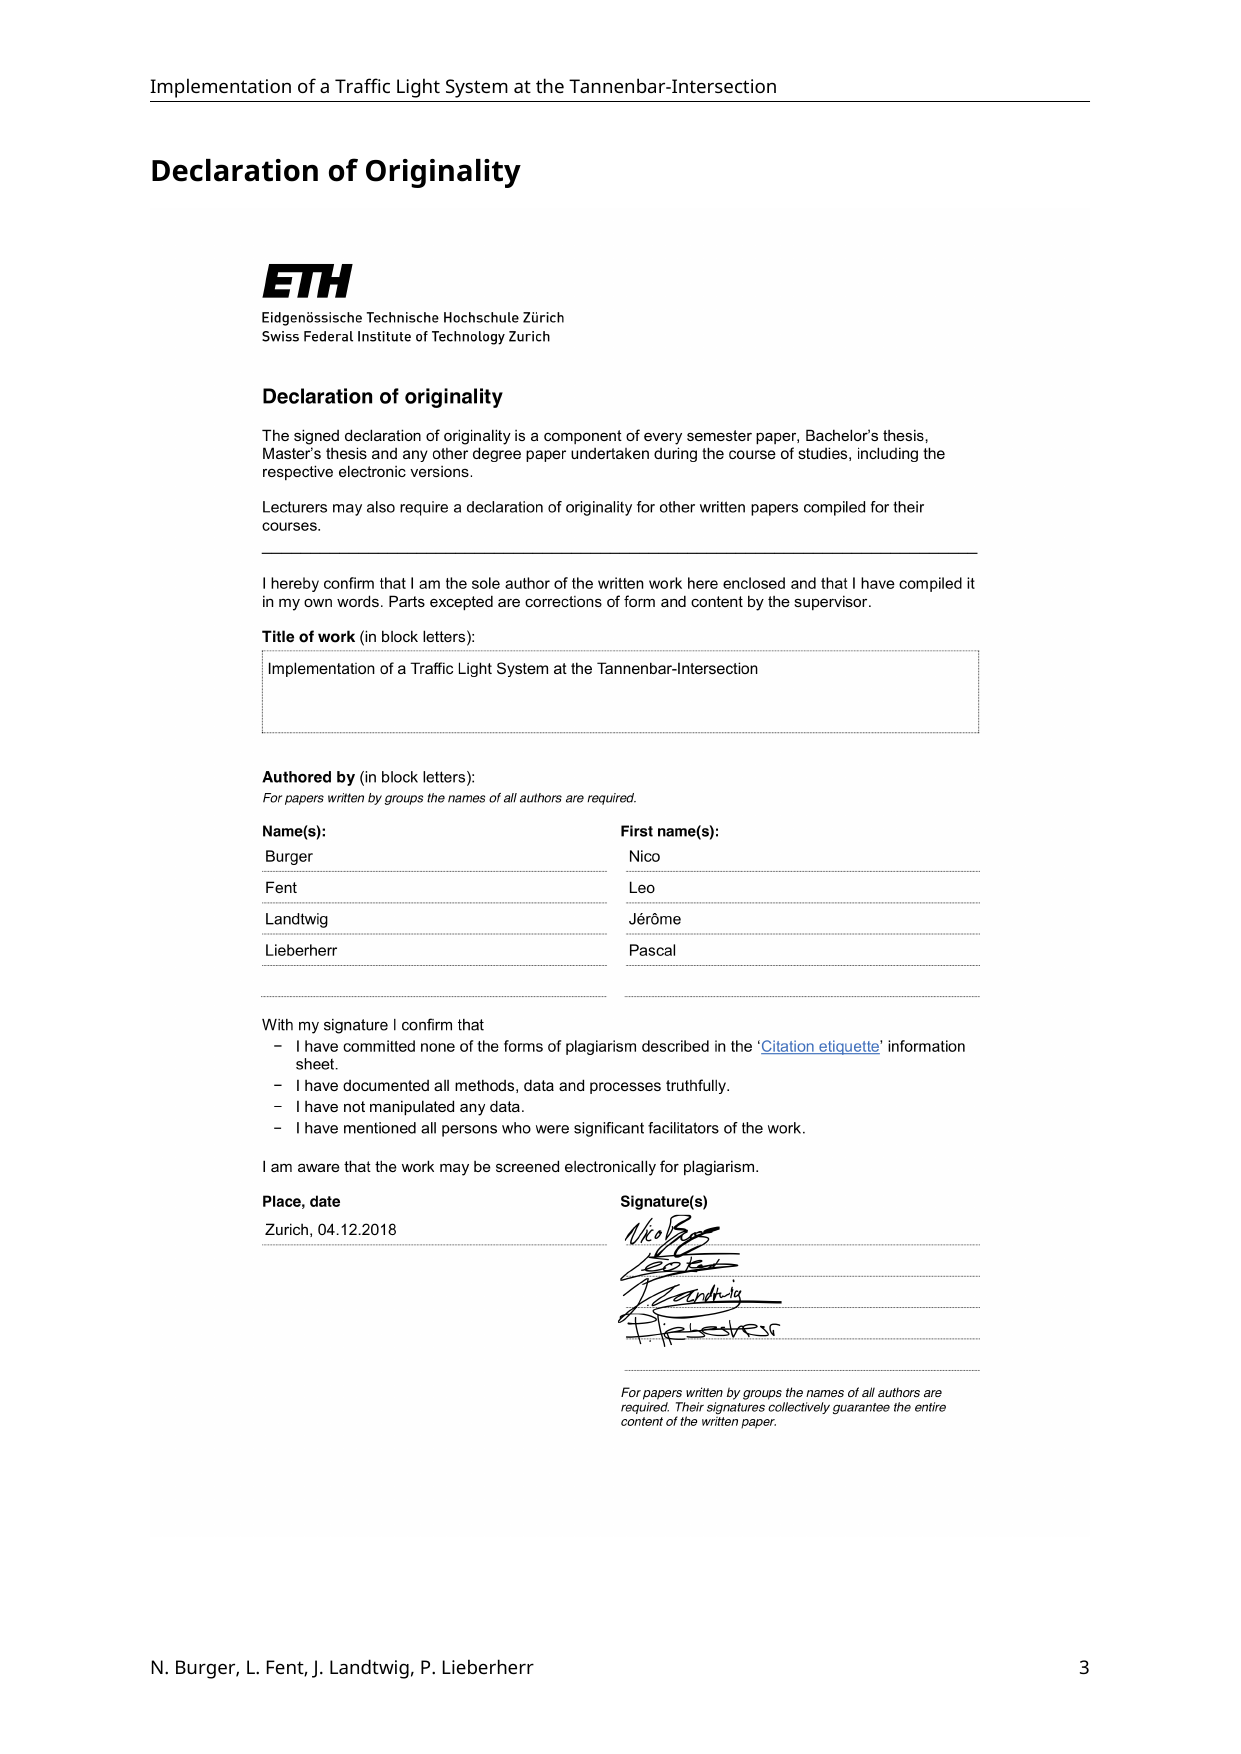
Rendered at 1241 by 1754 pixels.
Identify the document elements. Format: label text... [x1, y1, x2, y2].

picture [150, 208, 1090, 1537]
text Declaration of Originality [150, 150, 1090, 190]
